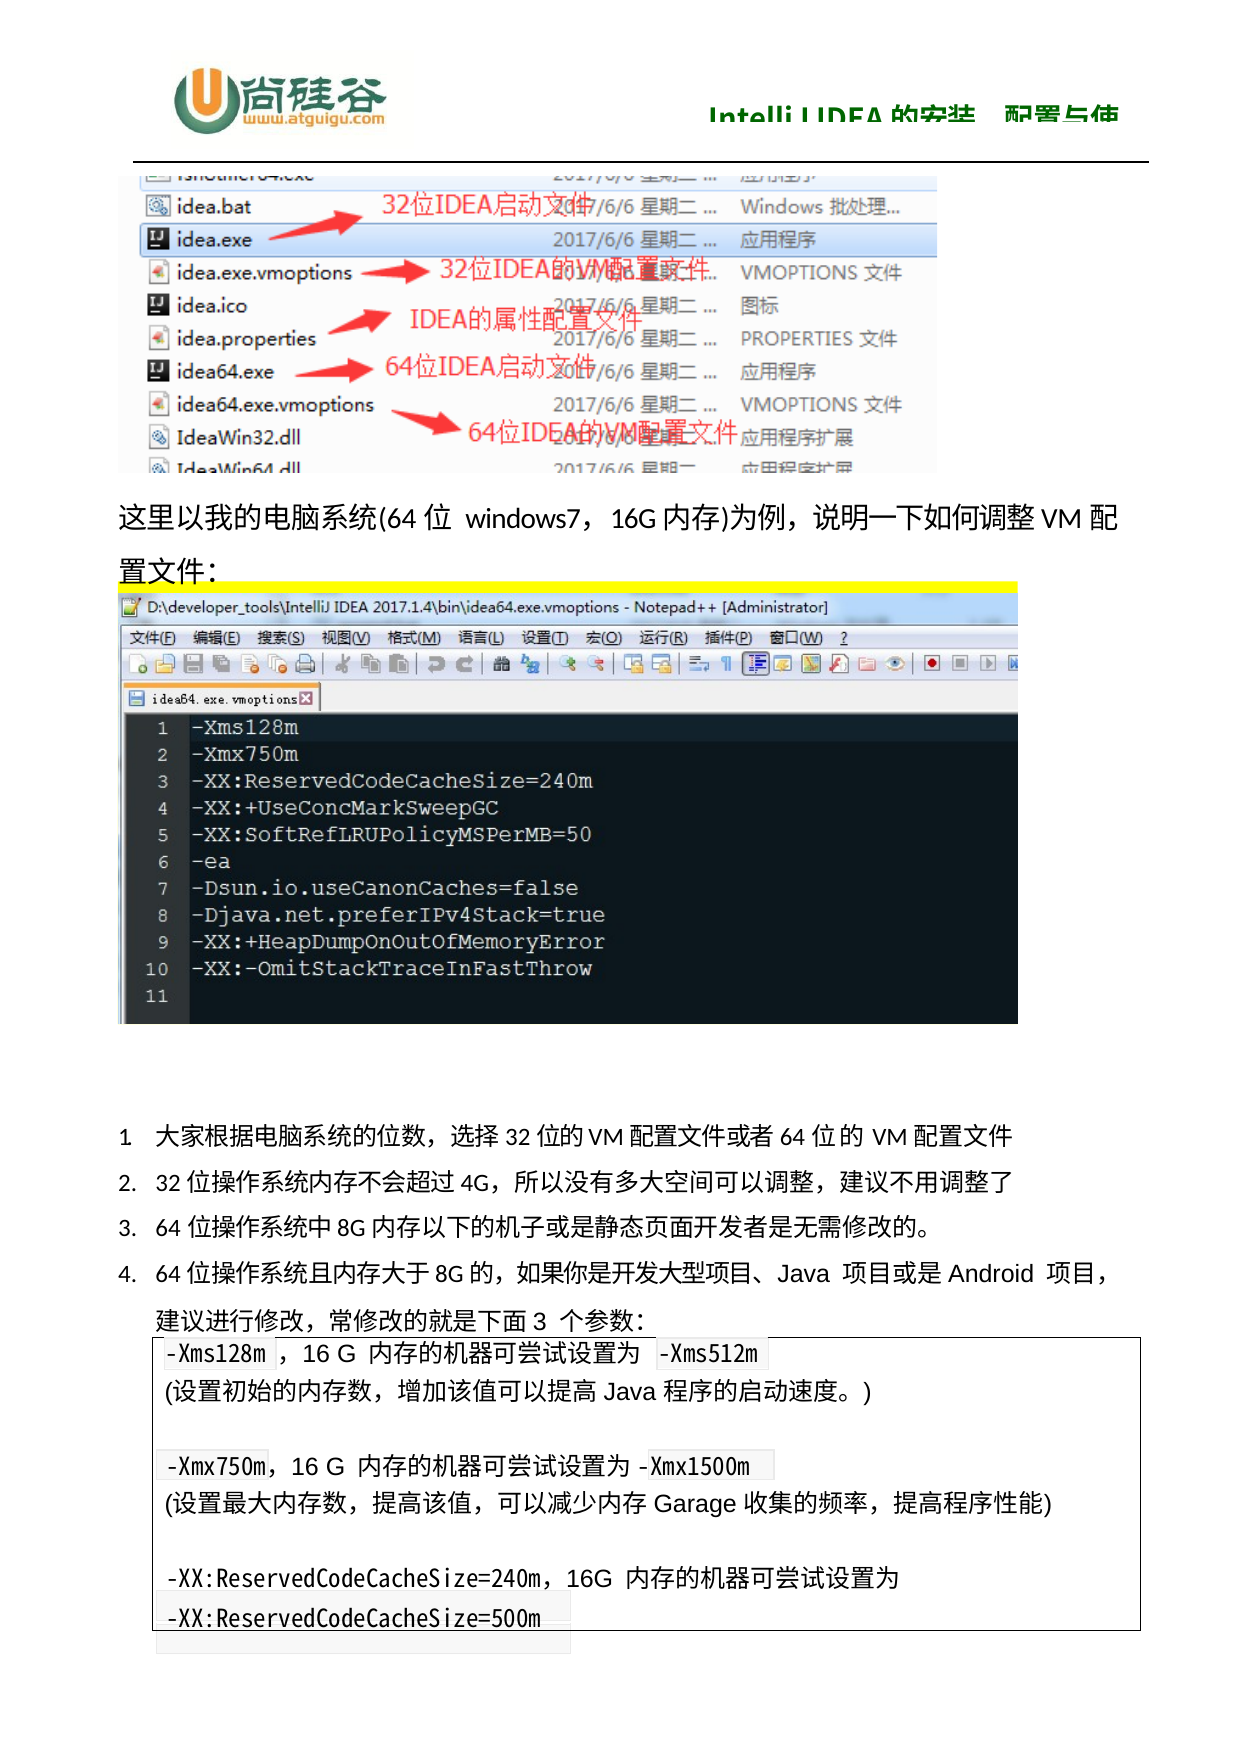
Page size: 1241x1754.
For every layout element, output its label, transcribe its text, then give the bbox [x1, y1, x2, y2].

picture [118, 593, 1018, 1024]
text 这里以我的电脑系统(64 位windows7，16G 内存)为例，说明一下如何调整 VM 配置文件： [118, 495, 1128, 591]
list 大家根据电脑系统的位数，选择 32 位的 VM 配置文件或者 64 位的VM 配置文件 [118, 1116, 1213, 1152]
picture [170, 50, 414, 149]
list 32 位操作系统内存不会超过 4G，所以没有多大空间可以调整，建议不用调整了 [118, 1162, 1213, 1198]
picture [118, 176, 938, 473]
list 64 位操作系统且内存大于 8G 的，如果你是开发大型项目、Java 项目或是 Android 项目， 建议进行修改，常修改的就是下面 3 个参数： [118, 1254, 1141, 1337]
list 64 位操作系统中 8G 内存以下的机子或是静态页面开发者是无需修改的。 [118, 1208, 1213, 1244]
